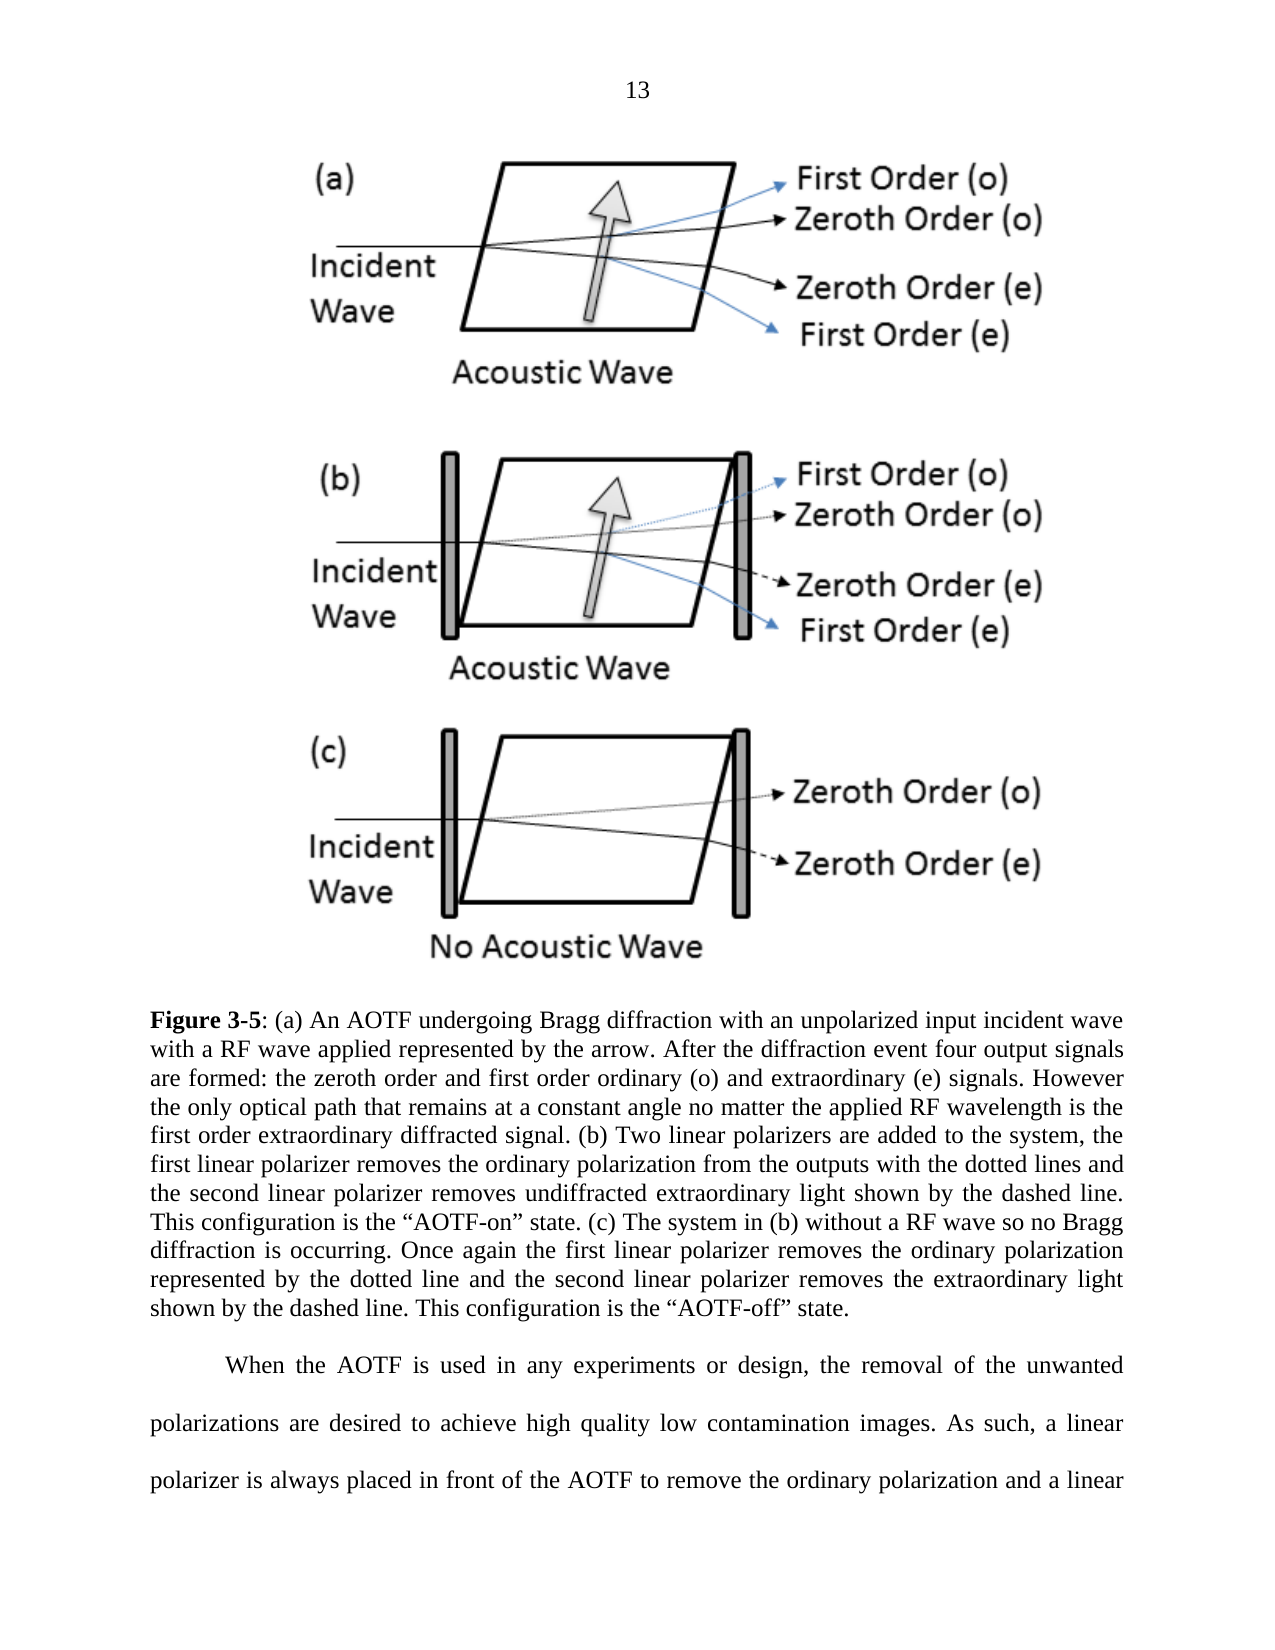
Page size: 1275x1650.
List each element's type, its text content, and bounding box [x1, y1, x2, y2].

text Figure 3-5: (a) An AOTF undergoing Bragg diffraction with an unpolarized input incident wave with a RF wave applied represented by the arrow. After the diffraction event four output signals are formed: the zeroth order and first order ordinary (o) and extraordinary (e) signals. However the only optical path that remains at a constant angle no matter the applied RF wavelength is the first order extraordinary diffracted signal. (b) Two linear polarizers are added to the system, the first linear polarizer removes the ordinary polarization from the outputs with the dotted lines and the second linear polarizer removes undiffracted extraordinary light shown by the dashed line. This configuration is the “AOTF-on” state. (c) The system in (b) without a RF wave so no Bragg diffraction is occurring. Once again the first linear polarizer removes the ordinary polarization represented by the dotted line and the second linear polarizer removes the extraordinary light shown by the dashed line. This configuration is the “AOTF-off” state. [150, 1005, 1125, 1322]
picture [305, 150, 1045, 977]
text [150, 1350, 1125, 1494]
